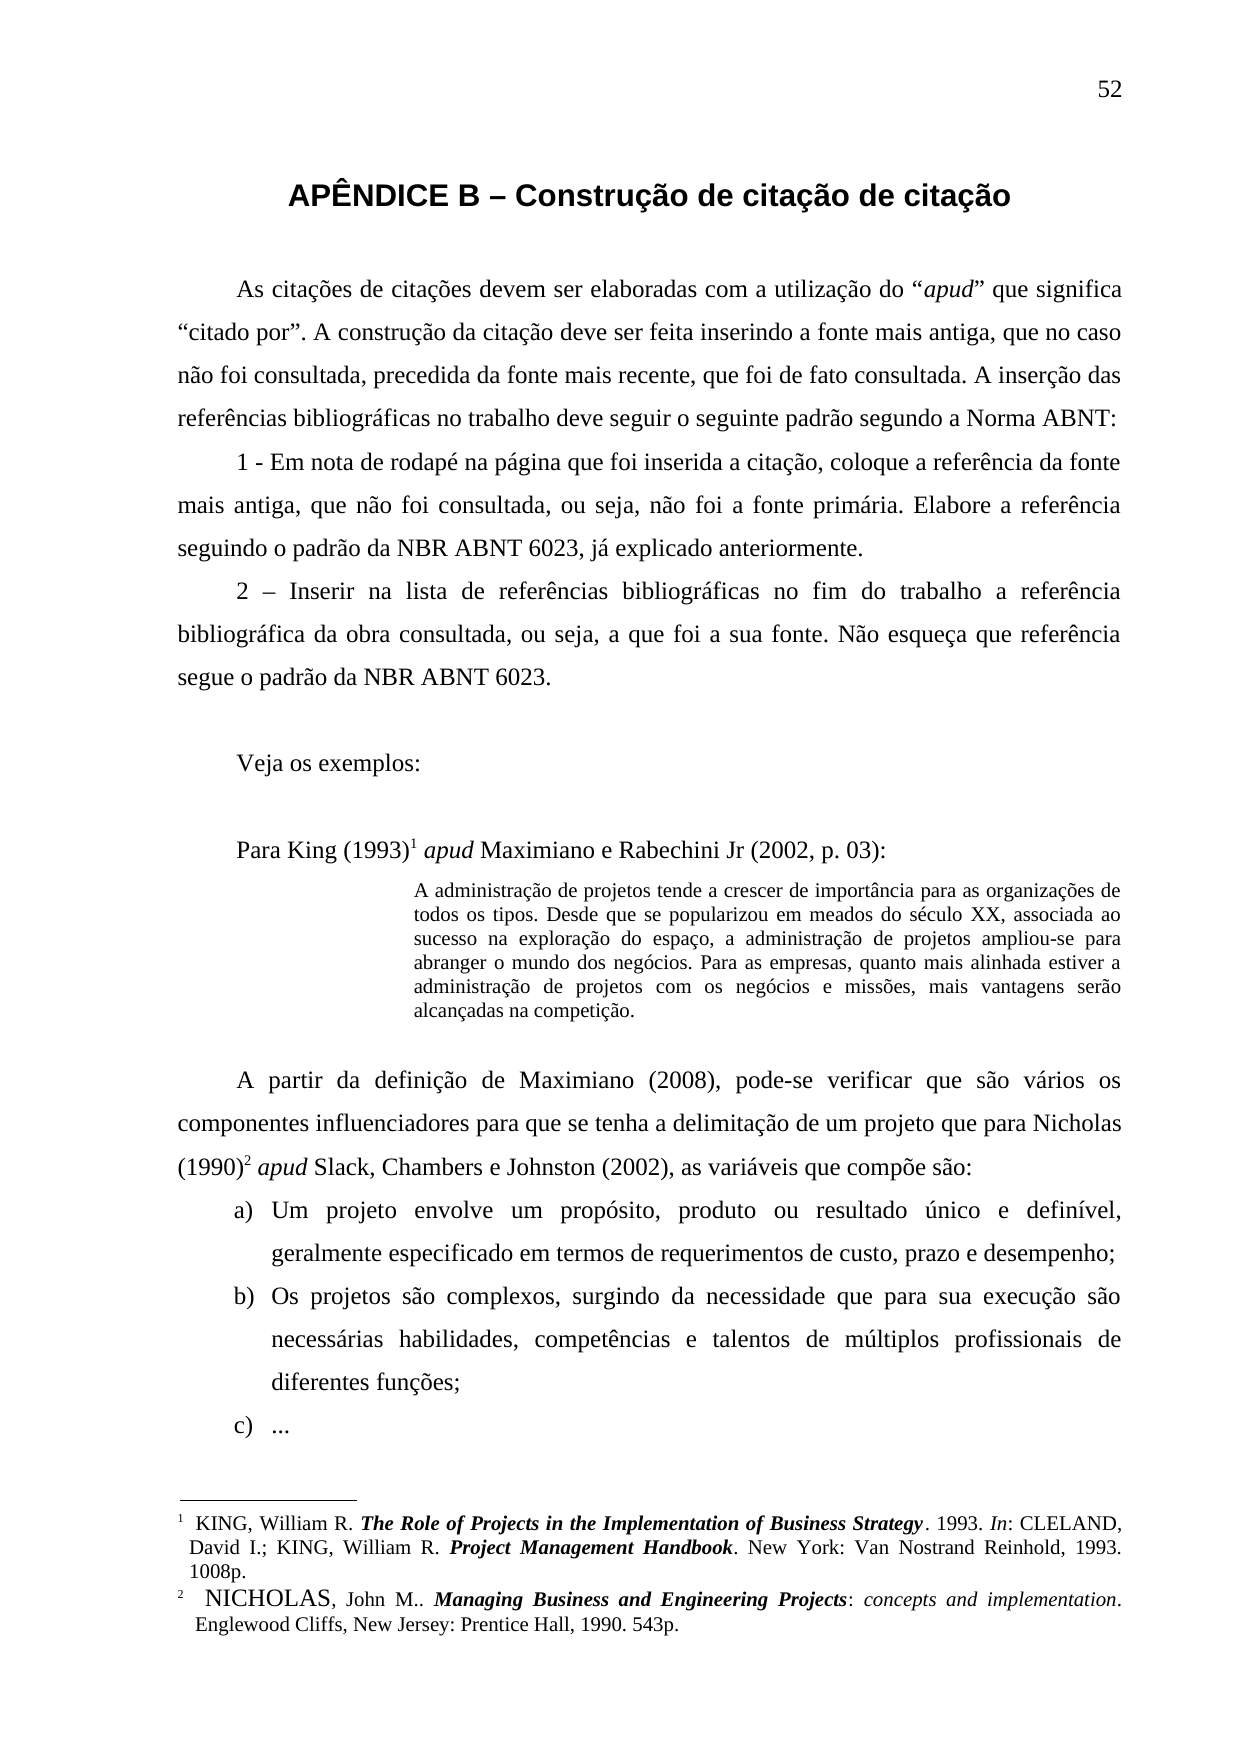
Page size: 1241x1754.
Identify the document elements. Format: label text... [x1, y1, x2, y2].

text Veja os exemplos: [177, 748, 1122, 777]
list ... [233, 1410, 1122, 1439]
text 2 – Inserir na lista de referências bibliográficas no fim do trabalho a referência bibliográfica da obra consultada, ou seja, a que foi a sua fonte. Não esqueça que referência segue o padrão da NBR ABNT 6023. [177, 576, 1122, 691]
text A partir da definição de Maximiano (2008), pode-se verificar que são vários os componentes influenciadores para que se tenha a delimitação de um projeto que para Nicholas (1990) apud Slack, Chambers e Johnston (2002), as variáveis que compõe são: [177, 1065, 1122, 1180]
text Para King (1993) apud Maximiano e Rabechini Jr (2002, p. 03): [177, 835, 1122, 863]
subtitle APÊNDICE B – Construção de citação de citação [177, 177, 1122, 213]
text 1 - Em nota de rodapé na página que foi inserida a citação, coloque a referência da fonte mais antiga, que não foi consultada, ou seja, não foi a fonte primária. Elabore a referência seguindo o padrão da NBR ABNT 6023, já explicado anteriormente. [177, 447, 1122, 562]
list Os projetos são complexos, surgindo da necessidade que para sua execução são necessárias habilidades, competências e talentos de múltiplos profissionais de diferentes funções; [233, 1281, 1122, 1396]
text As citações de citações devem ser elaboradas com a utilização do “apud” que significa “citado por”. A construção da citação deve ser feita inserindo a fonte mais antiga, que no caso não foi consultada, precedida da fonte mais recente, que foi de fato consultada. A inserção das referências bibliográficas no trabalho deve seguir o seguinte padrão segundo a Norma ABNT: [177, 274, 1122, 432]
text A administração de projetos tende a crescer de importância para as organizações de todos os tipos. Desde que se popularizou em meados do século XX, associada ao sucesso na exploração do espaço, a administração de projetos ampliou-se para abranger o mundo dos negócios. Para as empresas, quanto mais alinhada estiver a administração de projetos com os negócios e missões, mais vantagens serão alcançadas na competição. [413, 878, 1122, 1022]
list Um projeto envolve um propósito, produto ou resultado único e definível, geralmente especificado em termos de requerimentos de custo, prazo e desempenho; [233, 1195, 1122, 1267]
